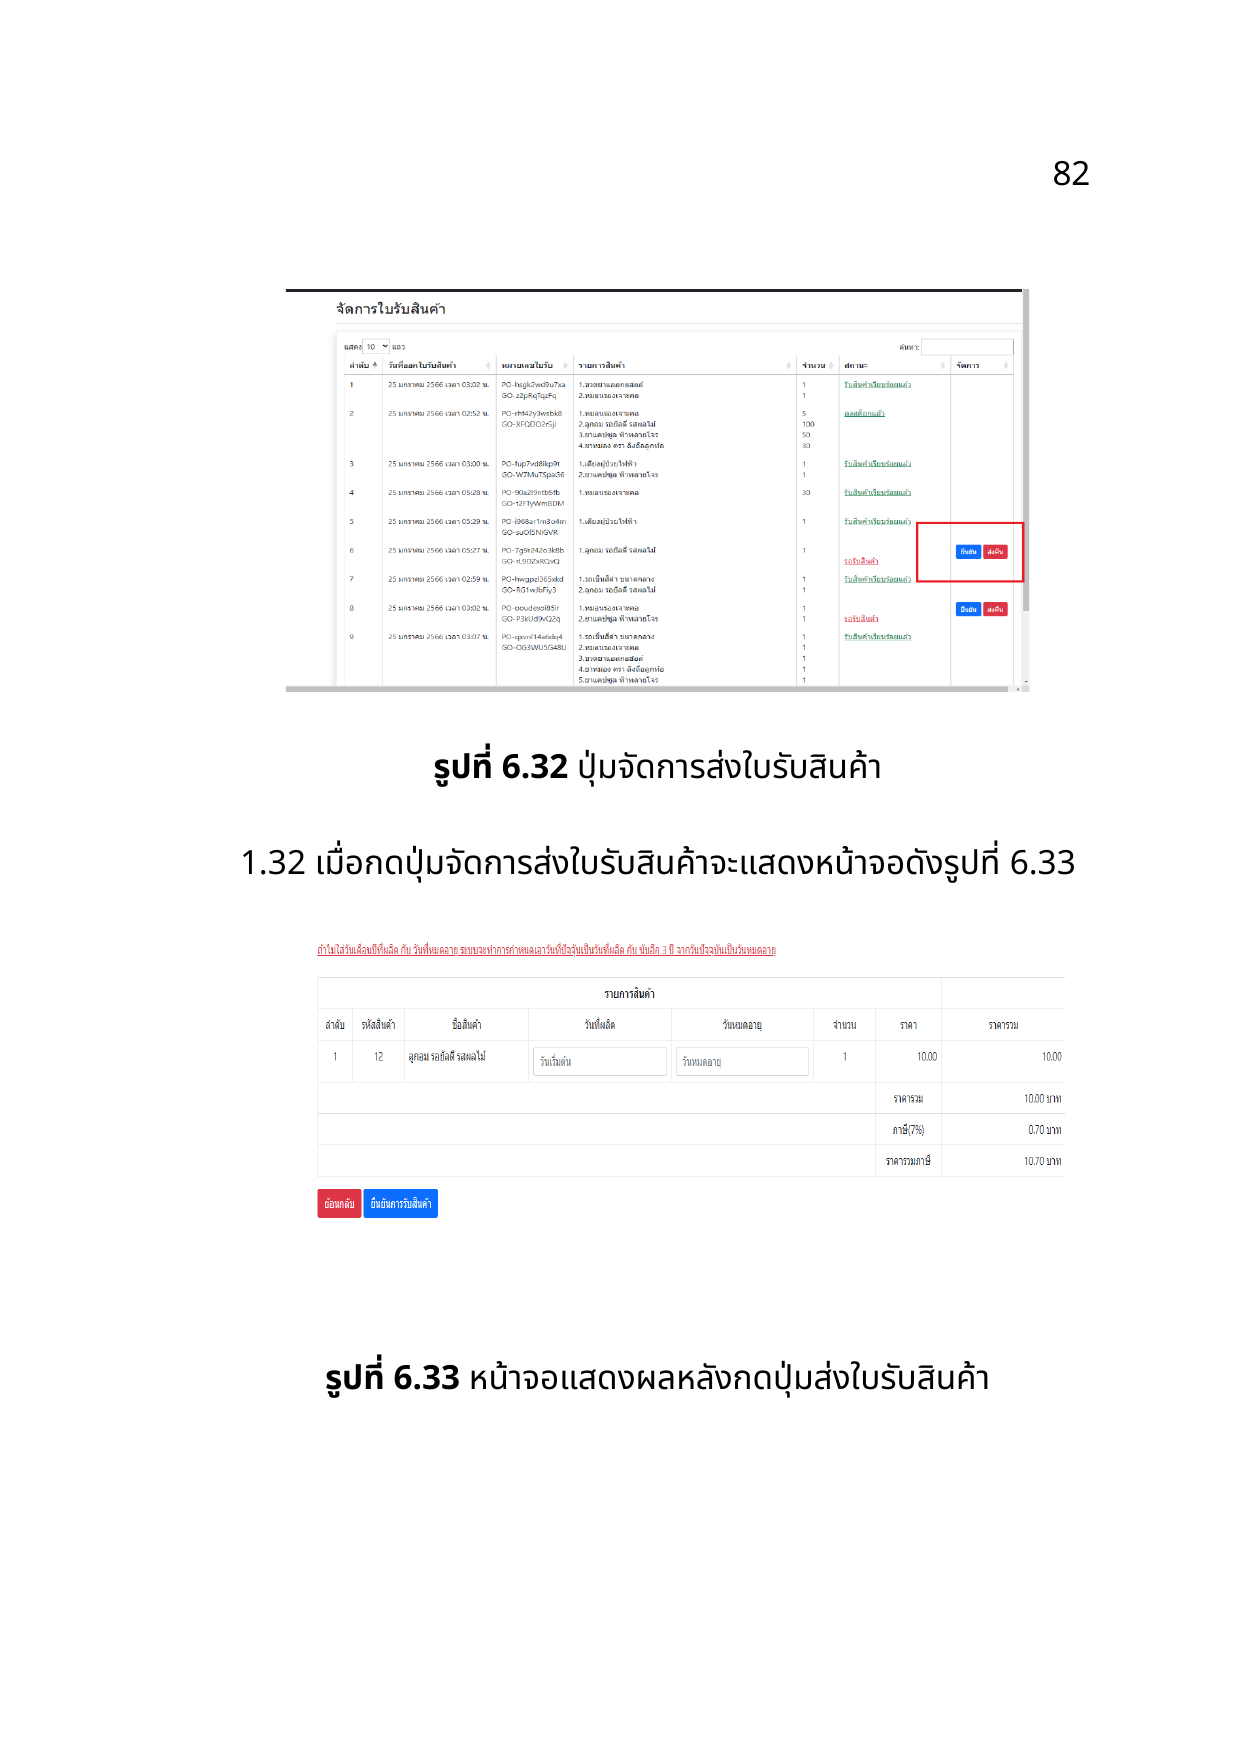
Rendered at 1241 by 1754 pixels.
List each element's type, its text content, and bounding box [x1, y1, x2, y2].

picture [250, 934, 1066, 1306]
text 1.32 เมื่อกดปุ่มจัดการส่งใบรับสินค้าจะแสดงหน้าจอดังรูปที่ 6.33 [225, 839, 1090, 889]
text รูปที่ 6.33 หน้าจอแสดงผลหลังกดปุ่มส่งใบรับสินค้า [225, 1354, 1090, 1405]
picture [285, 289, 1030, 692]
text รูปที่ 6.32 ปุ่มจัดการส่งใบรับสินค้า [225, 743, 1090, 793]
